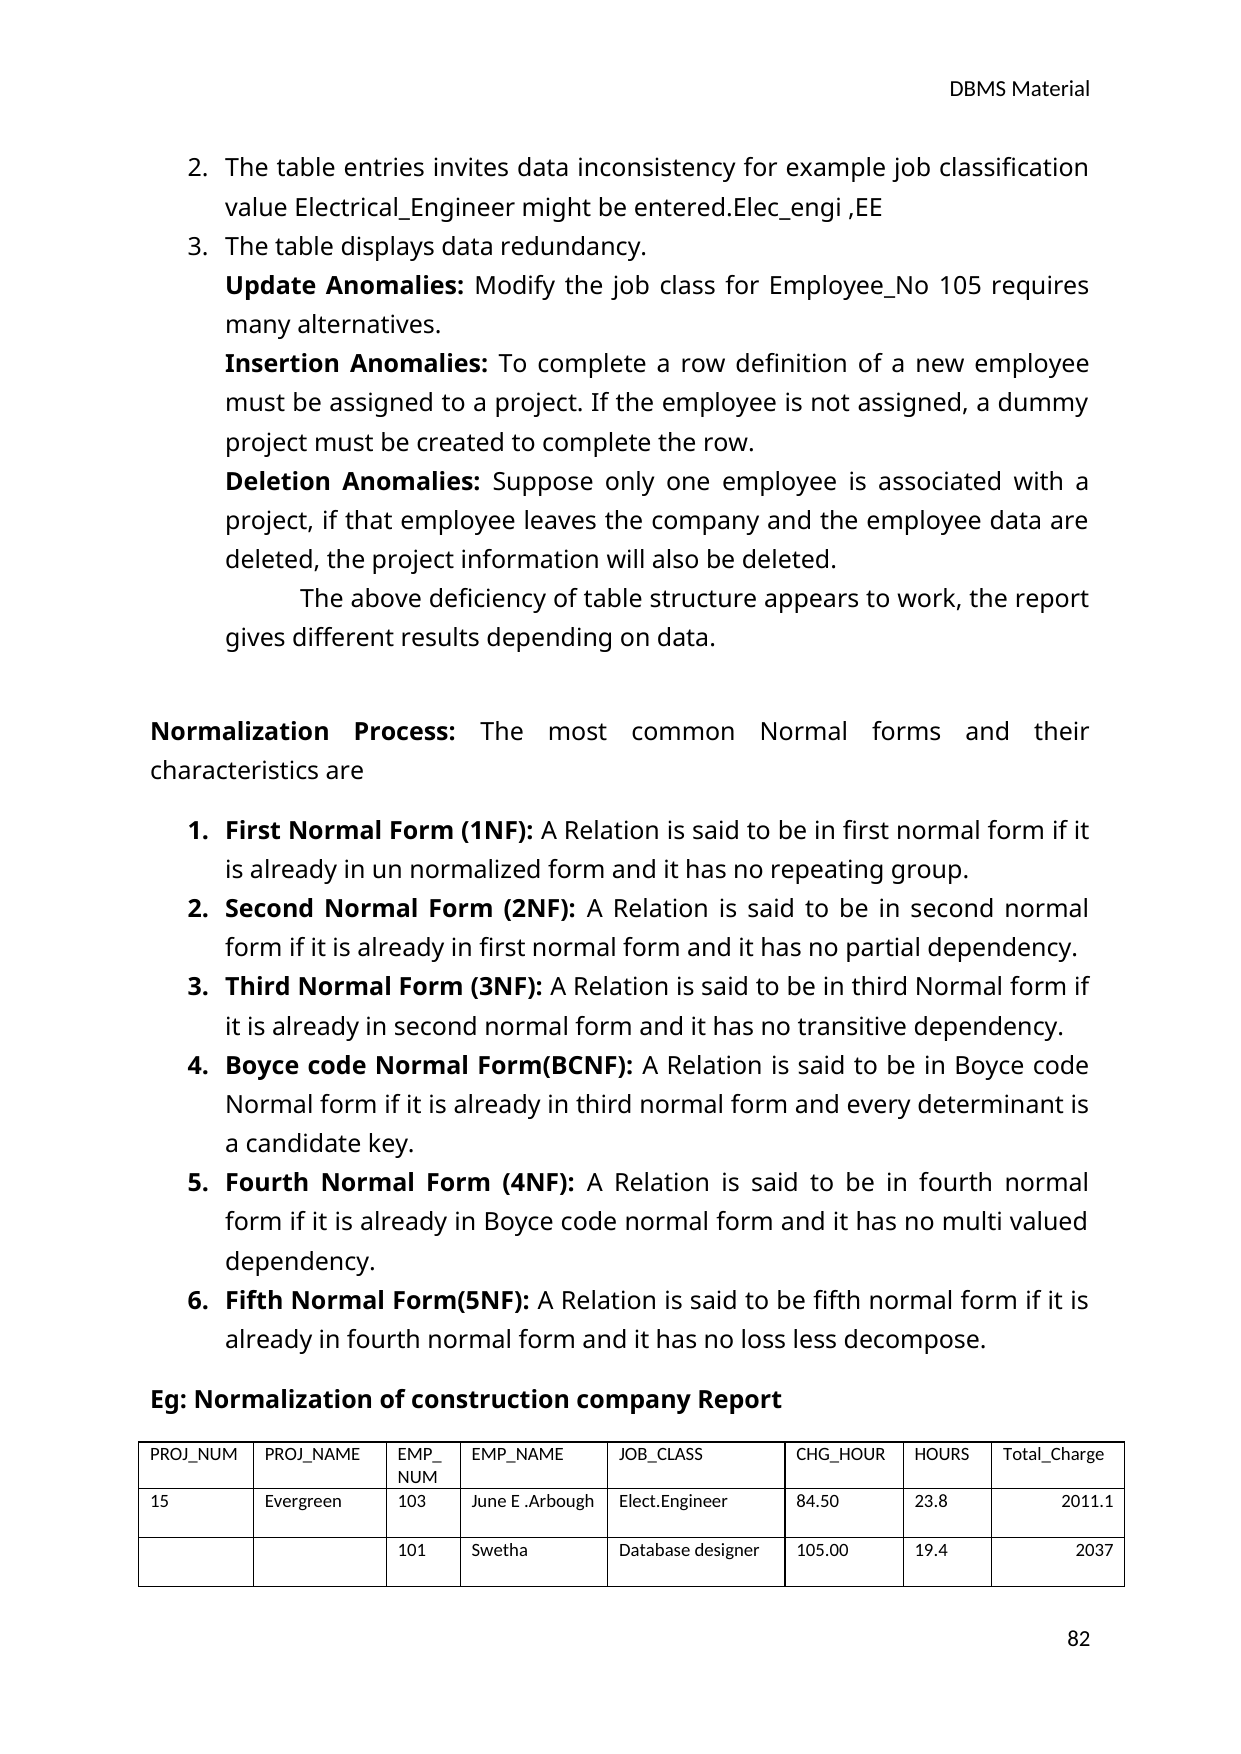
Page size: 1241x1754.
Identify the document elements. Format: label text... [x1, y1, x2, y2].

table_cell 103 [387, 1489, 460, 1537]
table_cell 2011.1 [992, 1489, 1124, 1537]
table_cell June E .Arbough [461, 1489, 607, 1537]
table_cell Database designer [608, 1538, 784, 1586]
list Insertion Anomalies: To complete a row definition of a new employee must be assigned to a project. If the employee is not assigned, a dummy project must be created to complete the row. [225, 346, 1090, 458]
table_cell 15 [139, 1489, 253, 1537]
table_cell Elect.Engineer [608, 1489, 784, 1537]
table_header JOB_CLASS [608, 1443, 784, 1488]
list Deletion Anomalies: Suppose only one employee is associated with a project, if that employee leaves the company and the employee data are deleted, the project information will also be deleted. [225, 463, 1090, 576]
table_cell Swetha [461, 1538, 607, 1586]
table_header PROJ_NAME [254, 1443, 386, 1488]
list Fourth Normal Form (4NF): A Relation is said to be in fourth normal form if it is already in Boyce code normal form and it has no multi valued dependency. [187, 1165, 1090, 1277]
table_header CHG_HOUR [786, 1443, 903, 1488]
table_cell 23.8 [904, 1489, 991, 1537]
table_cell 2037 [992, 1538, 1124, 1586]
list Second Normal Form (2NF): A Relation is said to be in second normal form if it is already in first normal form and it has no partial dependency. [187, 891, 1090, 964]
table_header Total_Charge [992, 1443, 1124, 1488]
table_header HOURS [904, 1443, 991, 1488]
list Fifth Normal Form(5NF): A Relation is said to be fifth normal form if it is already in fourth normal form and it has no loss less decompose. [187, 1282, 1090, 1356]
table_cell 101 [387, 1538, 460, 1586]
table_cell 84.50 [786, 1489, 903, 1537]
text Normalization Process: The most common Normal forms and their characteristics are [150, 713, 1090, 786]
table_cell [139, 1538, 253, 1586]
table_cell 19.4 [904, 1538, 991, 1586]
table_cell 105.00 [786, 1538, 903, 1586]
table_header EMP_NAME [461, 1443, 607, 1488]
table_header PROJ_NUM [139, 1443, 253, 1488]
table_cell [254, 1538, 386, 1586]
table_header EMP_NUM [387, 1443, 460, 1488]
list First Normal Form (1NF): A Relation is said to be in first normal form if it is already in un normalized form and it has no repeating group. [187, 812, 1090, 886]
list The above deficiency of table structure appears to work, the report gives different results depending on data. [225, 581, 1090, 654]
text Eg: Normalization of construction company Report [150, 1381, 1090, 1416]
table_cell Evergreen [254, 1489, 386, 1537]
list Update Anomalies: Modify the job class for Employee_No 105 requires many alternatives. [225, 267, 1090, 341]
list The table entries invites data inconsistency for example job classification value Electrical_Engineer might be entered.Elec_engi ,EE [187, 150, 1090, 223]
list The table displays data redundancy. [187, 228, 1090, 262]
list Third Normal Form (3NF): A Relation is said to be in third Normal form if it is already in second normal form and it has no transitive dependency. [187, 969, 1090, 1042]
list Boyce code Normal Form(BCNF): A Relation is said to be in Boyce code Normal form if it is already in third normal form and every determinant is a candidate key. [187, 1047, 1090, 1160]
